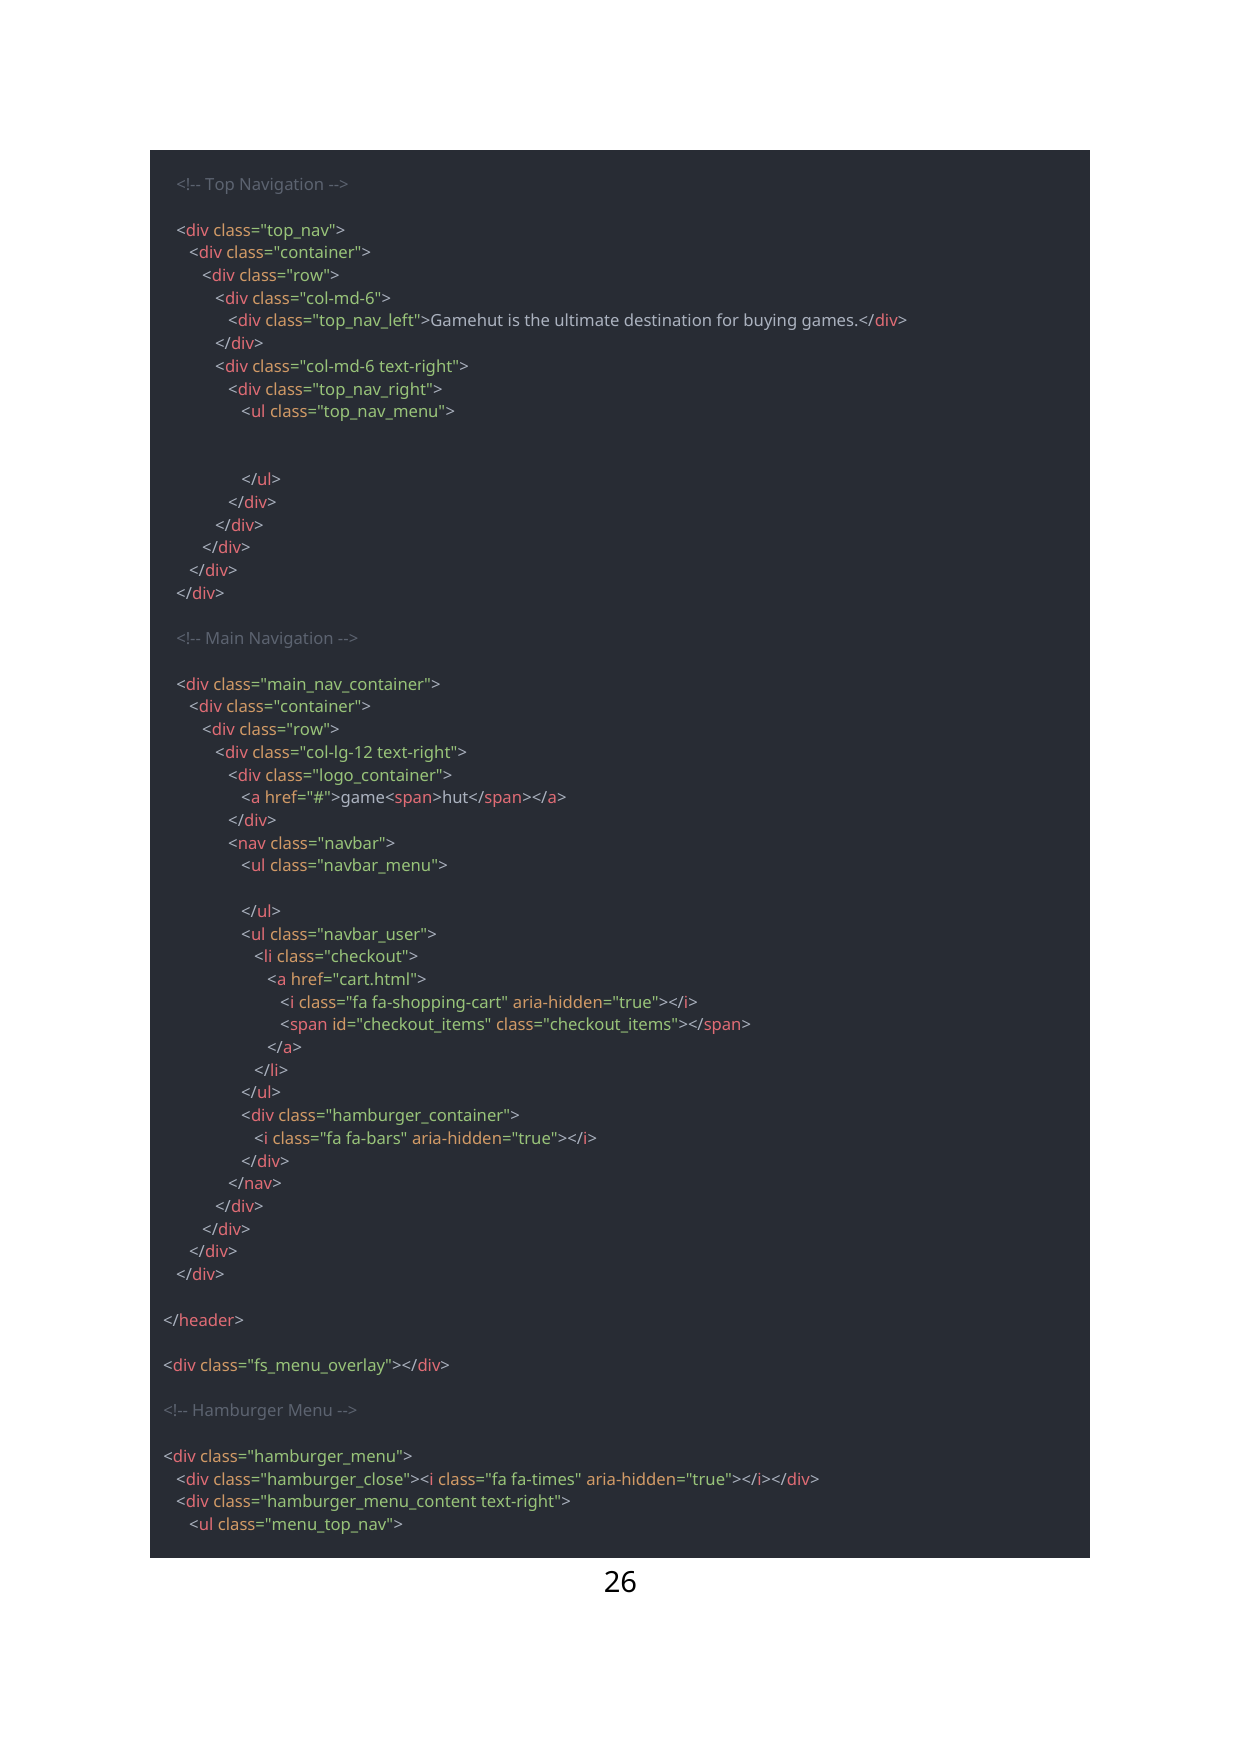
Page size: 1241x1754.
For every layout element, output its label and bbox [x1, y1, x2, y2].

text [150, 150, 1090, 1558]
